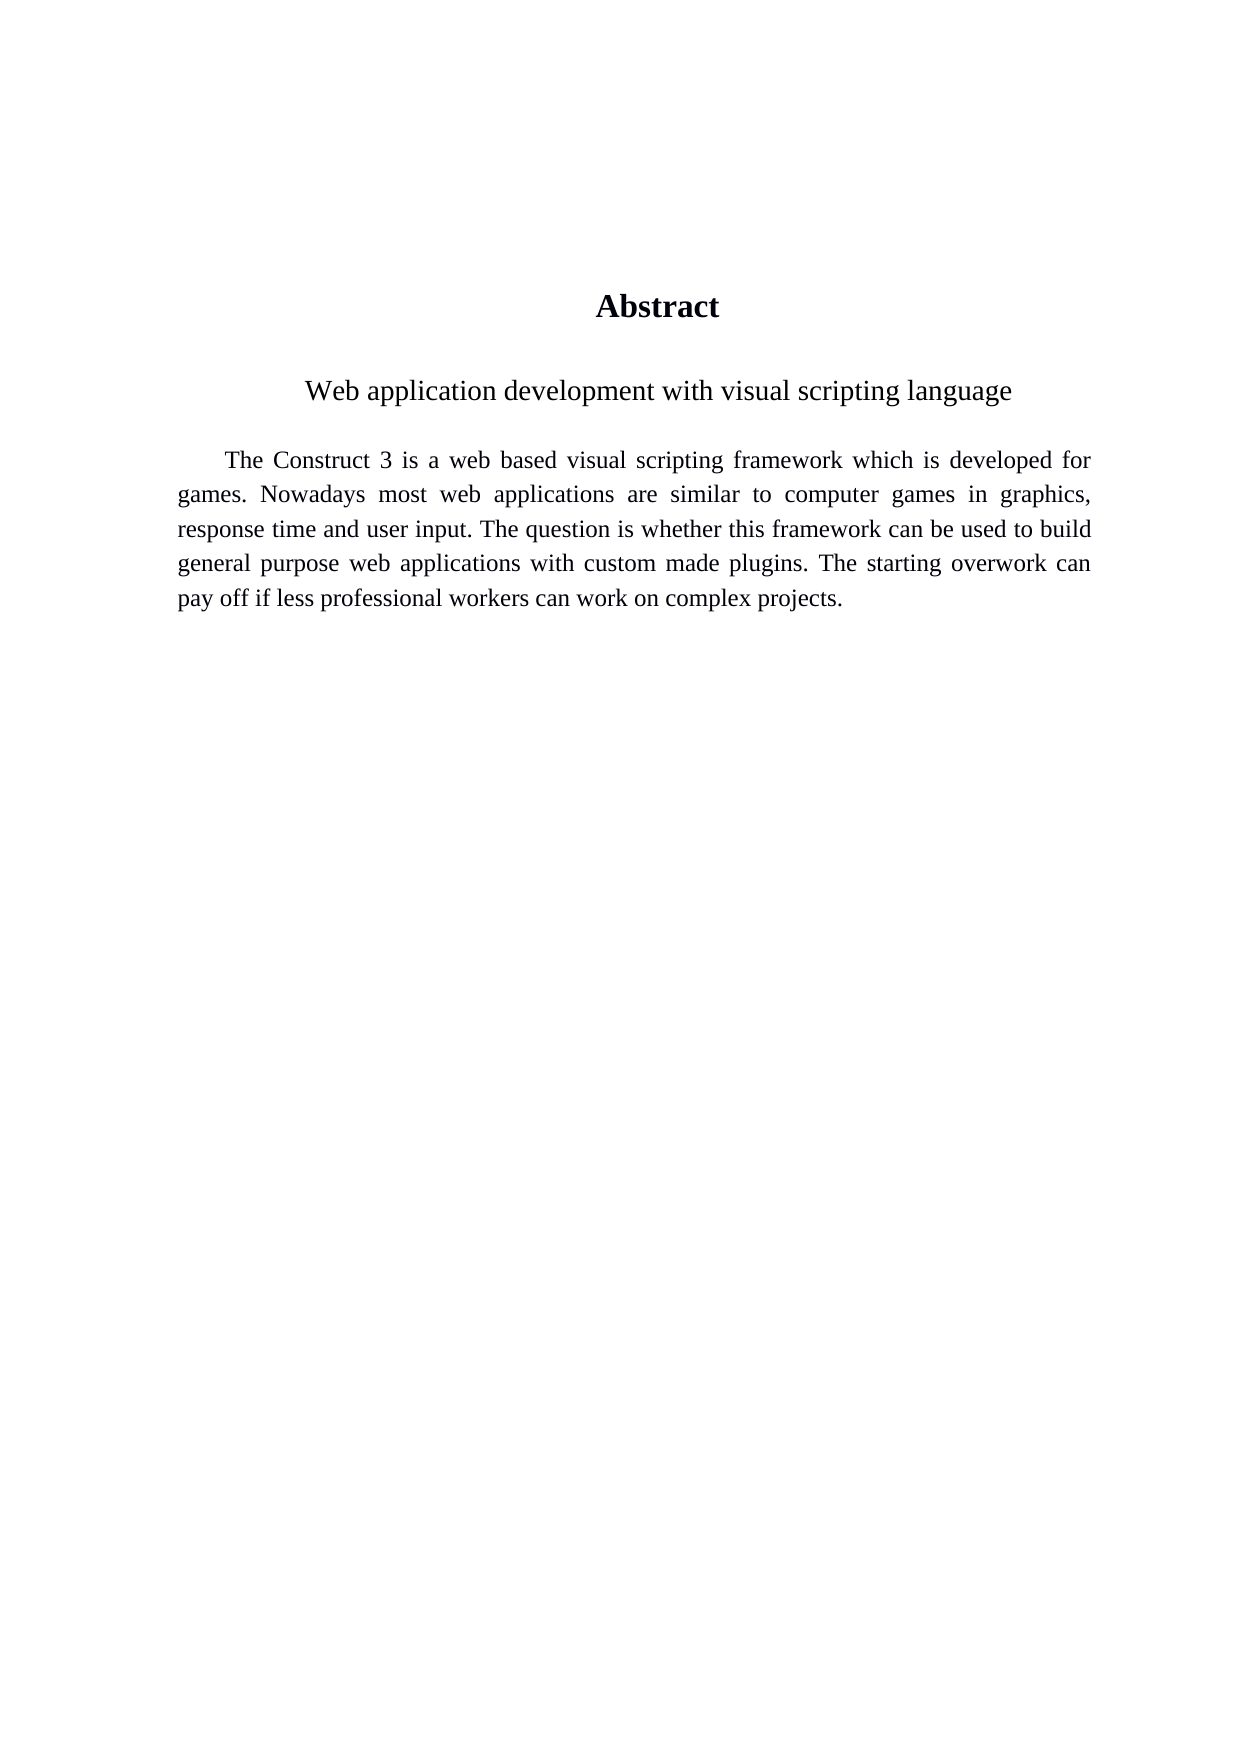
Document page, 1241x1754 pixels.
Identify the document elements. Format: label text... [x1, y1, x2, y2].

text Web application development with visual scripting language [177, 373, 1092, 407]
text The Construct 3 is a web based visual scripting framework which is developed for games. Nowadays most web applications are similar to computer games in graphics, response time and user input. The question is whether this framework can be used to build general purpose web applications with custom made plugins. The starting overwork can pay off if less professional workers can work on complex projects. [177, 445, 1092, 611]
text Abstract [222, 287, 1092, 325]
